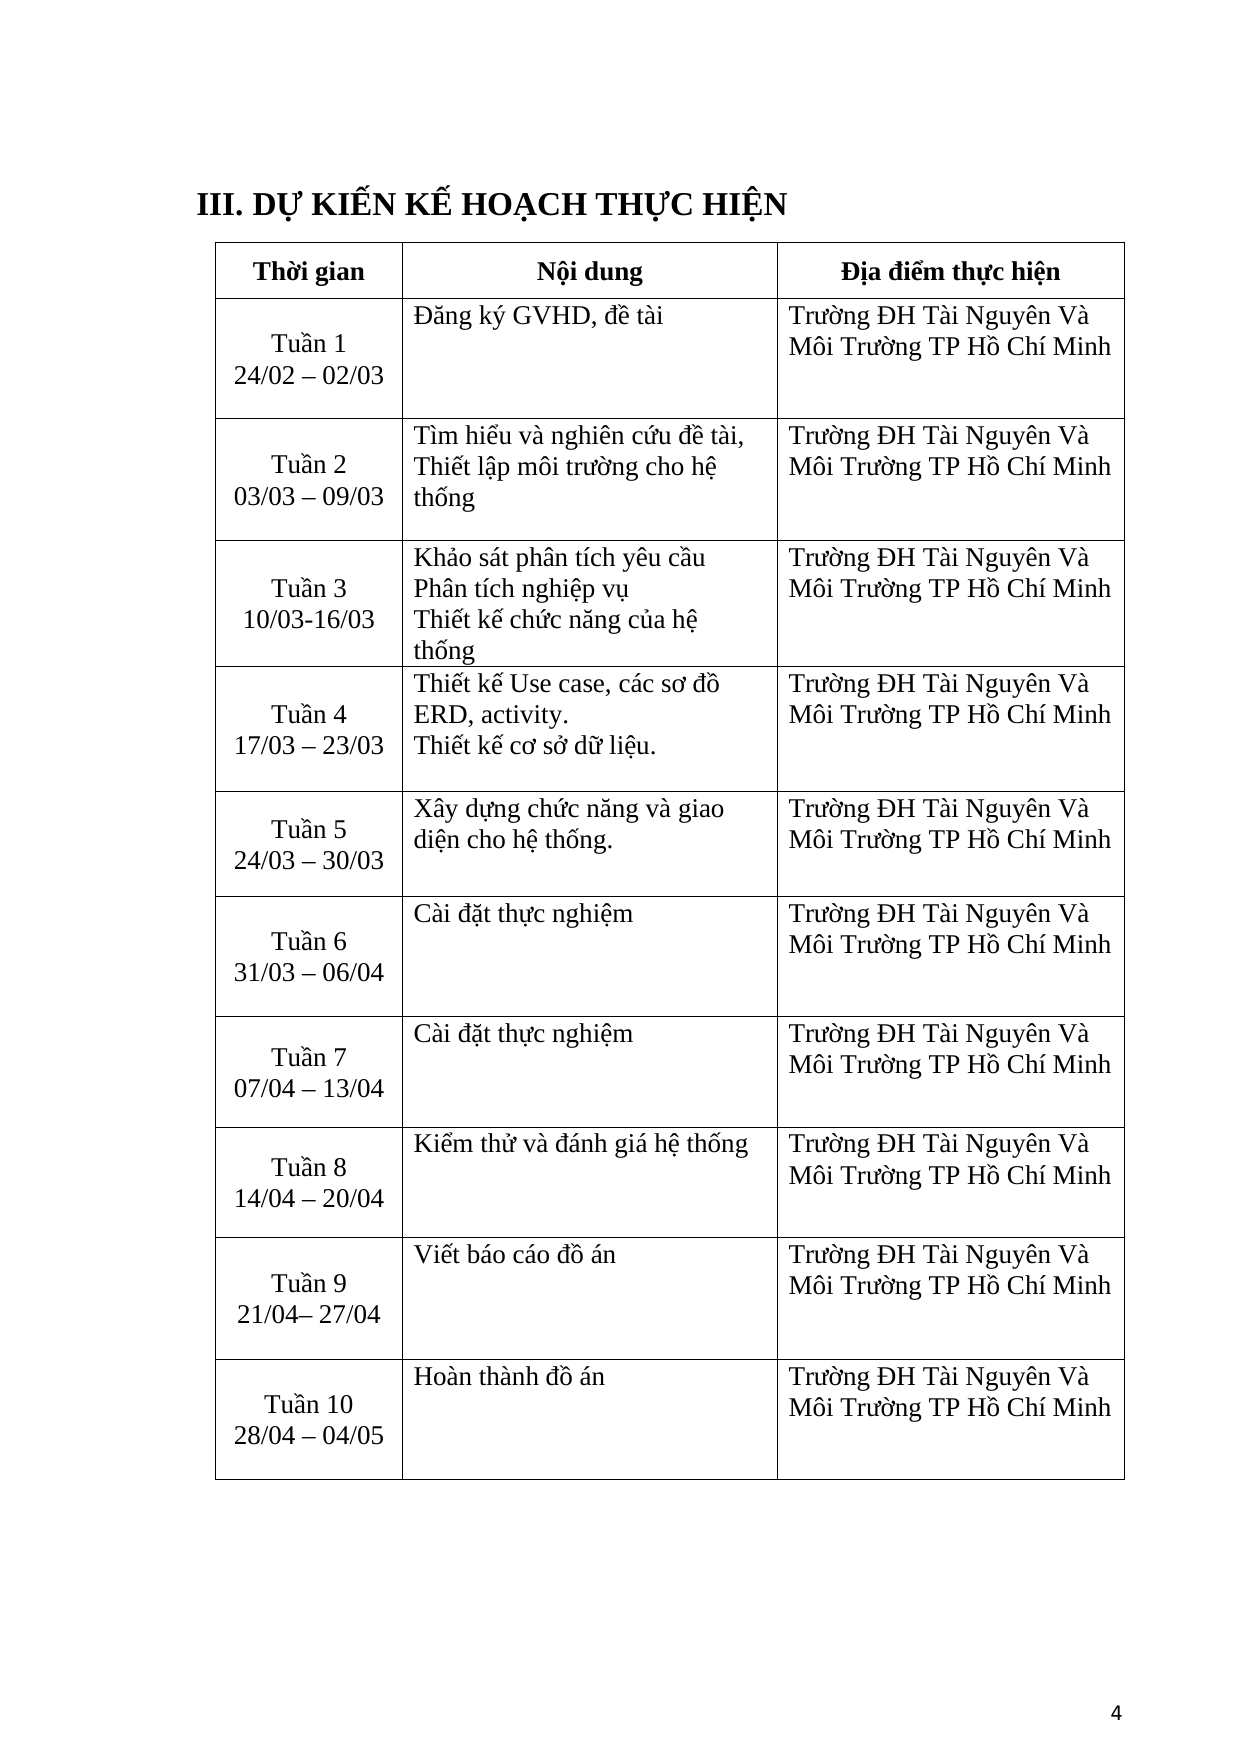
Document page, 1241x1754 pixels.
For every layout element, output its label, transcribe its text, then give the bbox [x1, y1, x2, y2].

table_cell Trường ĐH Tài Nguyên Và Môi Trường TP Hồ Chí Minh [778, 299, 1124, 418]
table_cell Thiết kế Use case, các sơ đồ ERD, activity. Thiết kế cơ sở dữ liệu. [403, 667, 777, 791]
table_cell Trường ĐH Tài Nguyên Và Môi Trường TP Hồ Chí Minh [778, 792, 1124, 896]
table_cell Trường ĐH Tài Nguyên Và Môi Trường TP Hồ Chí Minh [778, 1017, 1124, 1127]
table_cell Trường ĐH Tài Nguyên Và Môi Trường TP Hồ Chí Minh [778, 419, 1124, 540]
list DỰ KIẾN KẾ HOẠCH THỰC HIỆN [196, 184, 1122, 222]
table_cell Viết báo cáo đồ án [403, 1238, 777, 1359]
table_cell Trường ĐH Tài Nguyên Và Môi Trường TP Hồ Chí Minh [778, 1238, 1124, 1359]
table_cell Trường ĐH Tài Nguyên Và Môi Trường TP Hồ Chí Minh [778, 1128, 1124, 1237]
table_cell Trường ĐH Tài Nguyên Và Môi Trường TP Hồ Chí Minh [778, 667, 1124, 791]
table_cell Tuần 7 07/04 – 13/04 [216, 1017, 402, 1127]
table_cell Tuần 6 31/03 – 06/04 [216, 897, 402, 1016]
table_cell Đăng ký GVHD, đề tài [403, 299, 777, 418]
table_cell Tuần 9 21/04– 27/04 [216, 1238, 402, 1359]
table_cell Hoàn thành đồ án [403, 1360, 777, 1479]
table_cell Xây dựng chức năng và giao diện cho hệ thống. [403, 792, 777, 896]
table_cell Trường ĐH Tài Nguyên Và Môi Trường TP Hồ Chí Minh [778, 897, 1124, 1016]
table_cell Tuần 4 17/03 – 23/03 [216, 667, 402, 791]
table_cell Tìm hiểu và nghiên cứu đề tài, Thiết lập môi trường cho hệ thống [403, 419, 777, 540]
table_cell Tuần 2 03/03 – 09/03 [216, 419, 402, 540]
table_cell Tuần 5 24/03 – 30/03 [216, 792, 402, 896]
table_cell Kiểm thử và đánh giá hệ thống [403, 1128, 777, 1237]
table_cell Trường ĐH Tài Nguyên Và Môi Trường TP Hồ Chí Minh [778, 1360, 1124, 1479]
table_cell Tuần 1 24/02 – 02/03 [216, 299, 402, 418]
table_cell Tuần 3 10/03-16/03 [216, 541, 402, 666]
table_cell Tuần 8 14/04 – 20/04 [216, 1128, 402, 1237]
table_header Địa điểm thực hiện [778, 243, 1124, 298]
table_cell Cài đặt thực nghiệm [403, 1017, 777, 1127]
table_cell Cài đặt thực nghiệm [403, 897, 777, 1016]
table_header Thời gian [216, 243, 402, 298]
table_cell Khảo sát phân tích yêu cầu Phân tích nghiệp vụ Thiết kế chức năng của hệ thống [403, 541, 777, 666]
table_cell Tuần 10 28/04 – 04/05 [216, 1360, 402, 1479]
table_header Nội dung [403, 243, 777, 298]
table_cell Trường ĐH Tài Nguyên Và Môi Trường TP Hồ Chí Minh [778, 541, 1124, 666]
